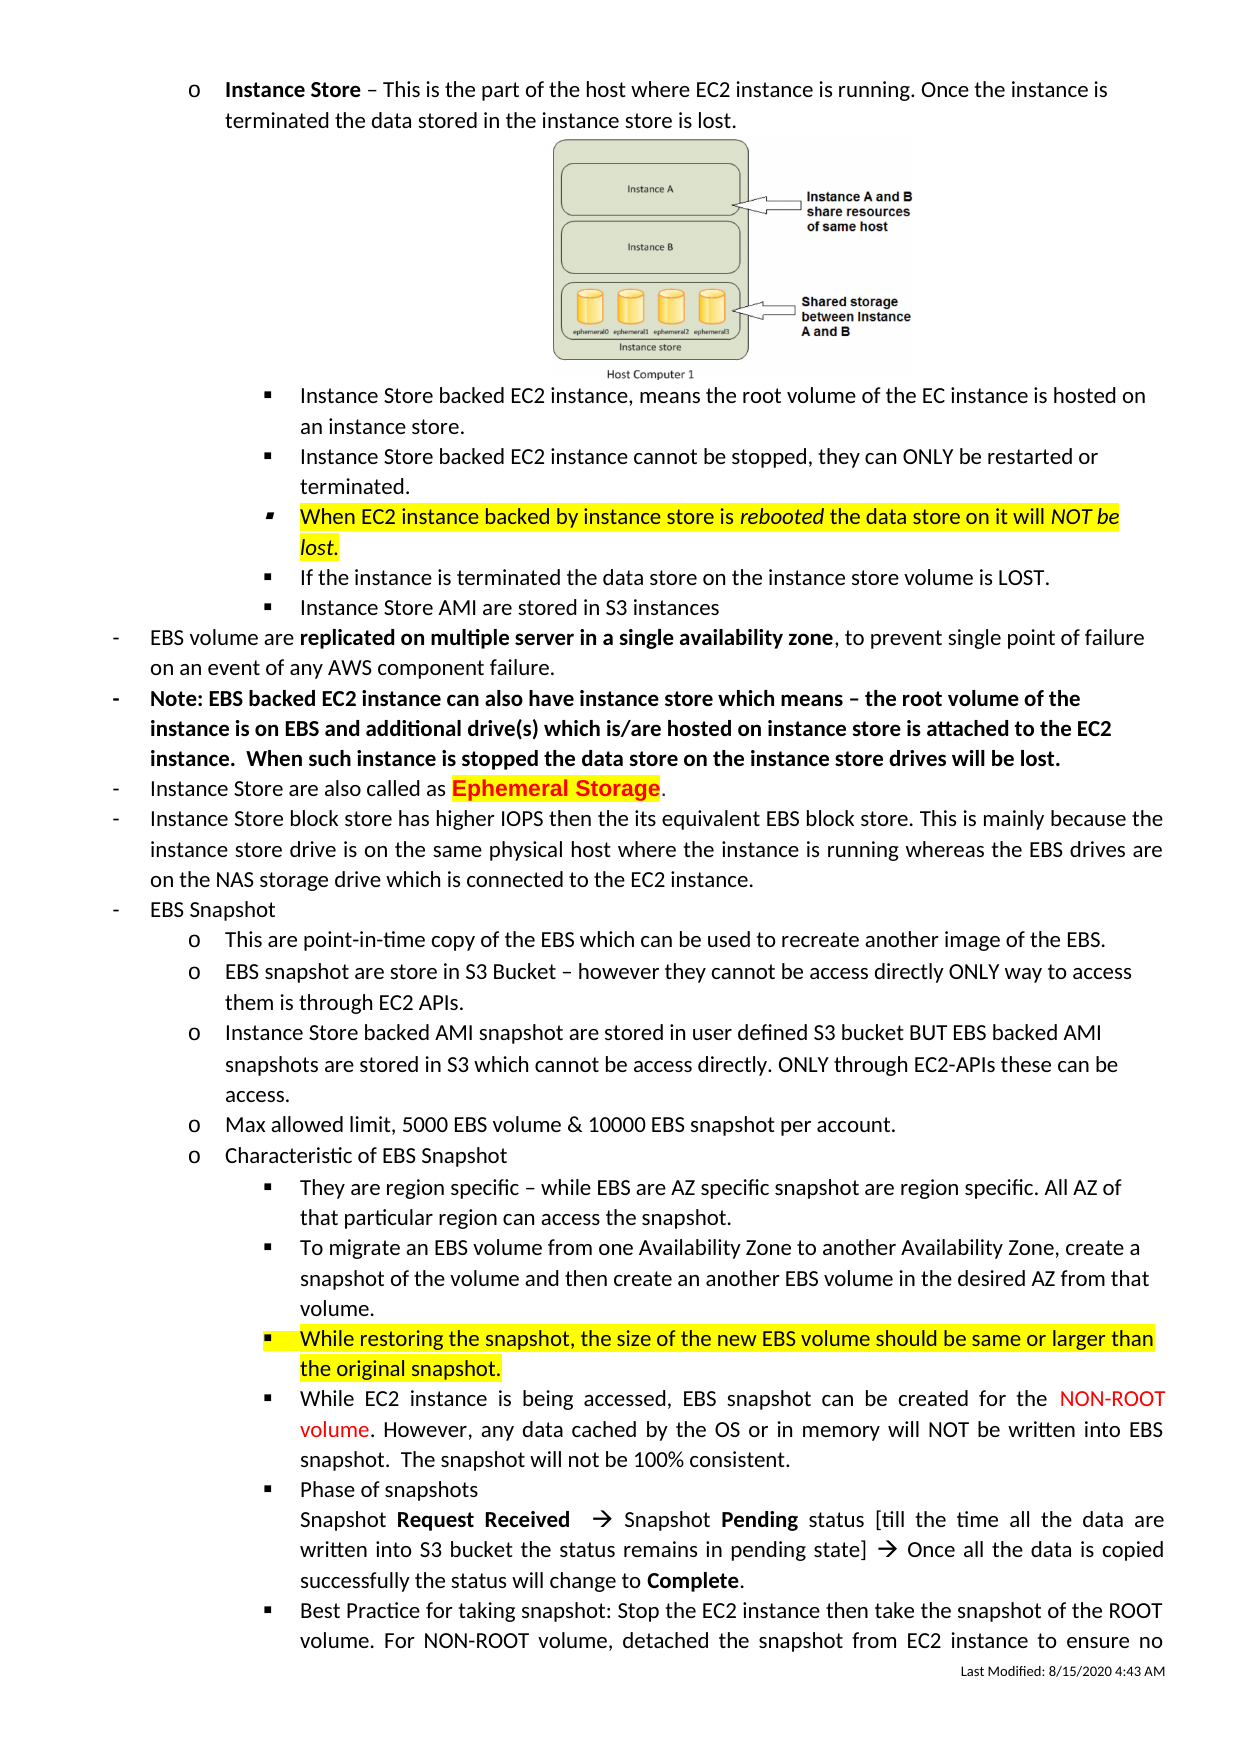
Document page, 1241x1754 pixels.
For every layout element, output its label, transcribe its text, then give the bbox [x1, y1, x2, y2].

list EBS volume are replicated on multiple server in a single availability zone, to prevent single point of failure on an event of any AWS component failure. [112, 623, 1165, 682]
list EBS Snapshot [112, 895, 1165, 923]
list Characteristic of EBS Snapshot [187, 1142, 1165, 1171]
list EBS snapshot are store in S3 Bucket – however they cannot be access directly ONLY way to access them is through EC2 APIs. [187, 957, 1165, 1016]
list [262, 1596, 1165, 1654]
list Instance Store backed AMI snapshot are stored in user defined S3 bucket BUT EBS backed AMI snapshots are stored in S3 which cannot be access directly. ONLY through EC2-APIs these can be access. [187, 1018, 1165, 1108]
list Instance Store block store has higher IOPS then the its equivalent EBS block store. This is mainly because the instance store drive is on the same physical host where the instance is running whereas the EBS drives are on the NAS storage drive which is connected to the EC2 instance. [112, 804, 1165, 893]
list Note: EBS backed EC2 instance can also have instance store which means – the root volume of the instance is on EBS and additional drive(s) which is/are hosted on instance store is attached to the EC2 instance. When such instance is stopped the data store on the instance store drives will be lost. [112, 684, 1165, 772]
list This are point-in-time copy of the EBS which can be used to recreate another image of the EBS. [187, 925, 1165, 954]
list Max allowed limit, 5000 EBS volume & 10000 EBS snapshot per account. [187, 1110, 1165, 1139]
list While EC2 instance is being accessed, EBS snapshot can be created for the NON-ROOT volume. However, any data cached by the OS or in memory will NOT be written into EBS snapshot. The snapshot will not be 100% consistent. [262, 1384, 1165, 1473]
list Instance Store backed EC2 instance cannot be stopped, they can ONLY be restarted or terminated. [262, 442, 1165, 500]
list Instance Store backed EC2 instance, means the root volume of the EC instance is hosted on an instance store. [262, 382, 1165, 440]
picture [551, 136, 914, 380]
list Snapshot Request Received Snapshot Pending status [till the time all the data are written into S3 bucket the status remains in pending state] Once all the data is copied successfully the status will change to Complete. [300, 1505, 1165, 1594]
list Instance Store are also called as Ephemeral Storage. [112, 774, 1165, 802]
list They are region specific – while EBS are AZ specific snapshot are region specific. All AZ of that particular region can access the snapshot. [262, 1173, 1165, 1231]
list While restoring the snapshot, the size of the new EBS volume should be same or larger than the original snapshot. [262, 1324, 1165, 1382]
list Instance Store AMI are stored in S3 instances [262, 593, 1165, 621]
list Phase of snapshots [262, 1475, 1165, 1503]
list When EC2 instance backed by instance store is rebooted the data store on it will NOT be lost. [262, 502, 1165, 561]
list To migrate an EBS volume from one Availability Zone to another Availability Zone, create a snapshot of the volume and then create an another EBS volume in the desired AZ from that volume. [262, 1233, 1165, 1322]
list Instance Store – This is the part of the host where EC2 instance is running. Once the instance is terminated the data stored in the instance store is lost. [187, 75, 1165, 134]
list If the instance is terminated the data store on the instance store volume is LOST. [262, 563, 1165, 591]
